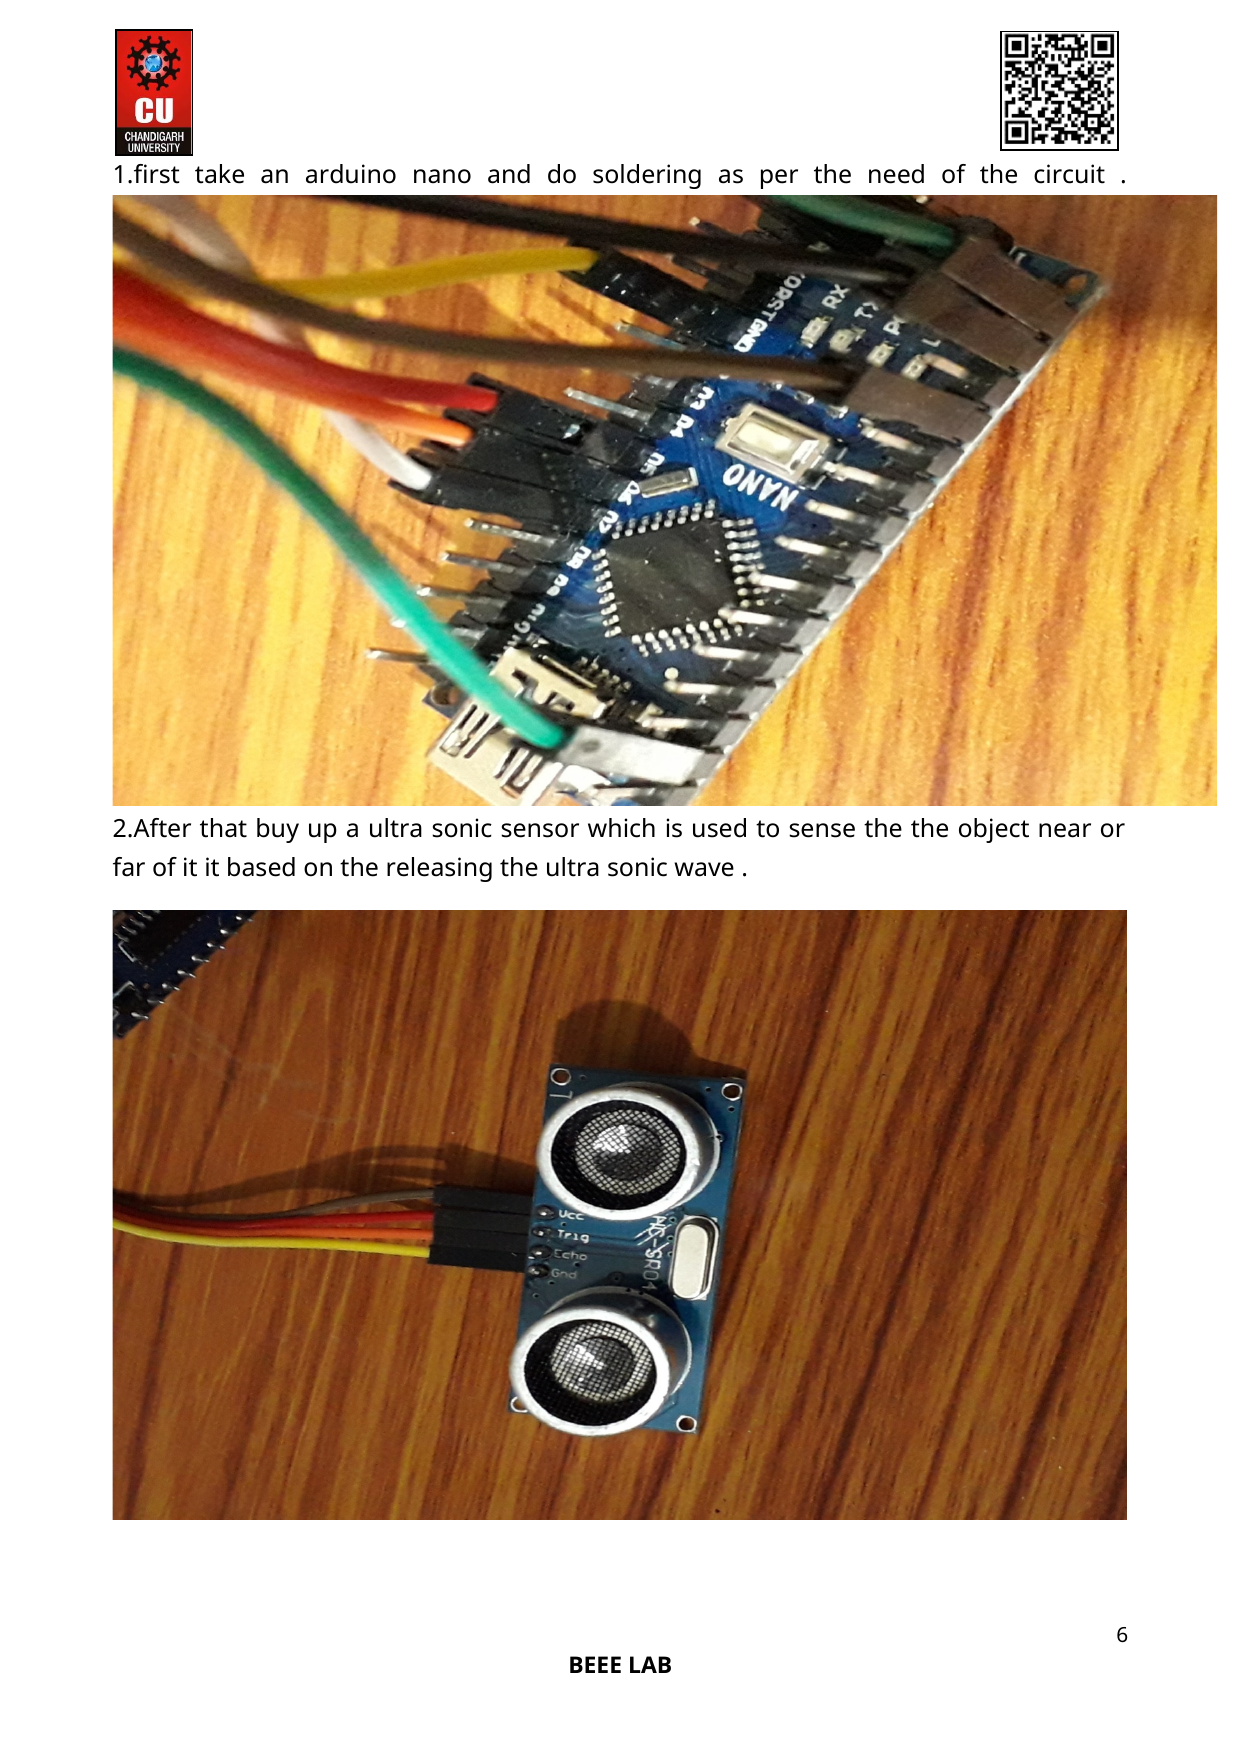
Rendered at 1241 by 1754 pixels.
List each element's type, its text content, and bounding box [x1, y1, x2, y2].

text 1.first take an arduino nano and do soldering as per the need of the circuit .2.After that buy up a ultra sonic sensor which is used to sense the the object near or far of it it based on the releasing the ultra sonic wave . [112, 157, 1128, 195]
picture [1002, 32, 1117, 149]
picture [112, 195, 1218, 806]
text 1.first take an arduino nano and do soldering as per the need of the circuit .2.After that buy up a ultra sonic sensor which is used to sense the the object near or far of it it based on the releasing the ultra sonic wave . [112, 806, 1128, 884]
picture [117, 31, 192, 154]
picture [112, 910, 1127, 1520]
